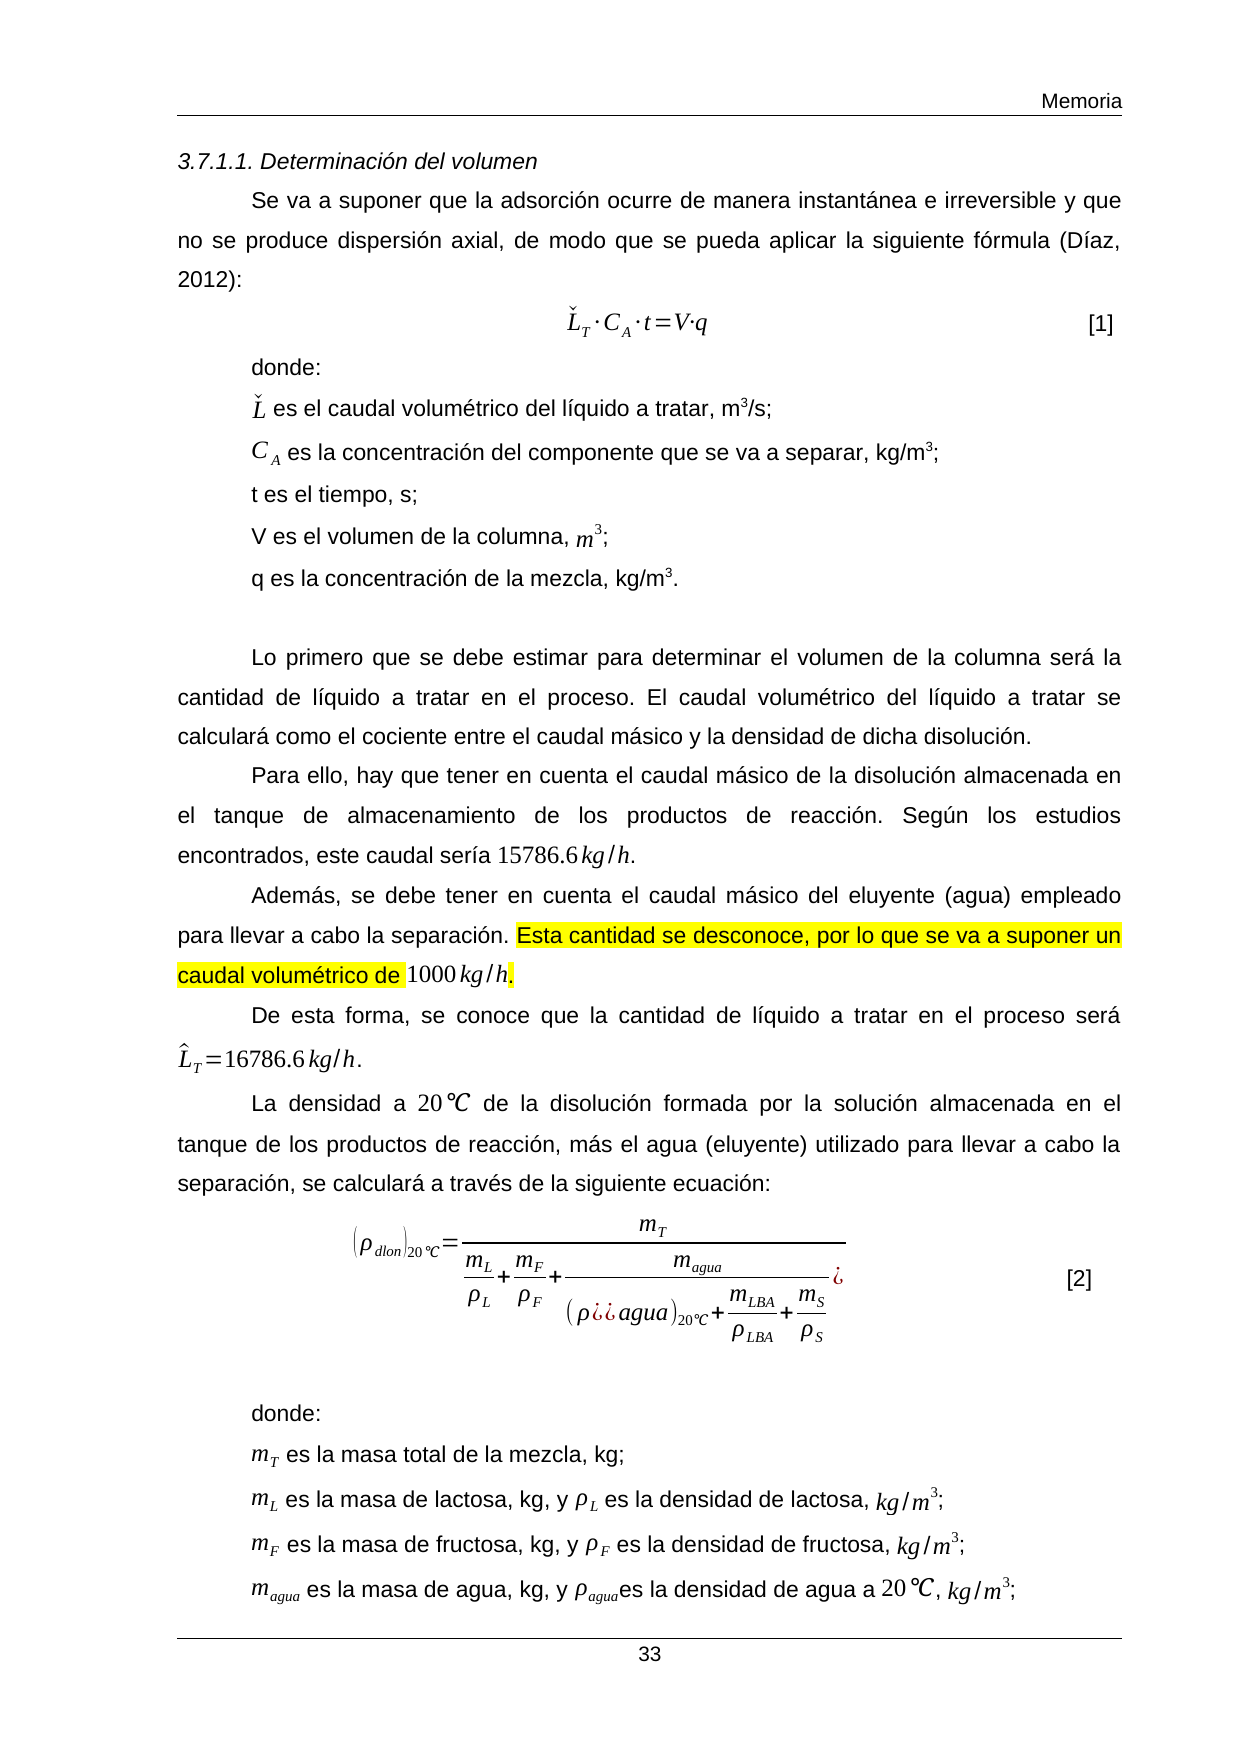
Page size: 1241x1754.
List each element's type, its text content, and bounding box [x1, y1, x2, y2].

table_header [166, 1210, 1033, 1360]
text q es la concentración de la mezcla, kg/m3. [177, 565, 1122, 591]
table_header [2] [1034, 1210, 1125, 1360]
text es el caudal volumétrico del líquido a tratar, m3/s; [177, 393, 1122, 424]
text 3.7.1.1. Determinación del volumen [177, 148, 1122, 174]
text t es el tiempo, s; [177, 481, 1122, 508]
text Para ello, hay que tener en cuenta el caudal másico de la disolución almacenada en el tanque de almacenamiento de los productos de reacción. Según los estudios encontrados, este caudal sería . [177, 762, 1122, 869]
text De esta forma, se conoce que la cantidad de líquido a tratar en el proceso será . [177, 1002, 1122, 1077]
table_header [1] [1034, 306, 1125, 354]
text donde: [177, 1400, 1122, 1426]
table_header [166, 306, 1033, 354]
text es la masa de fructosa, kg, y es la densidad de fructosa, ; [177, 1528, 1122, 1560]
text donde: [177, 354, 1122, 380]
text Se va a suponer que la adsorción ocurre de manera instantánea e irreversible y que no se produce dispersión axial, de modo que se pueda aplicar la siguiente fórmula (Díaz, 2012): [177, 187, 1122, 292]
text es la masa de lactosa, kg, y es la densidad de lactosa, ; [177, 1484, 1122, 1515]
text es la concentración del componente que se va a separar, kg/m3; [177, 437, 1122, 468]
text es la masa de agua, kg, y es la densidad de agua a , ; [177, 1573, 1122, 1604]
text Además, se debe tener en cuenta el caudal másico del eluyente (agua) empleado para llevar a cabo la separación. Esta cantidad se desconoce, por lo que se va a suponer un caudal volumétrico de . [177, 882, 1122, 989]
text Lo primero que se debe estimar para determinar el volumen de la columna será la cantidad de líquido a tratar en el proceso. El caudal volumétrico del líquido a tratar se calculará como el cociente entre el caudal másico y la densidad de dicha disolución. [177, 644, 1122, 749]
text La densidad a de la disolución formada por la solución almacenada en el tanque de los productos de reacción, más el agua (eluyente) utilizado para llevar a cabo la separación, se calculará a través de la siguiente ecuación: [177, 1090, 1122, 1196]
text V es el volumen de la columna, ; [177, 521, 1122, 552]
text es la masa total de la mezcla, kg; [177, 1439, 1122, 1471]
